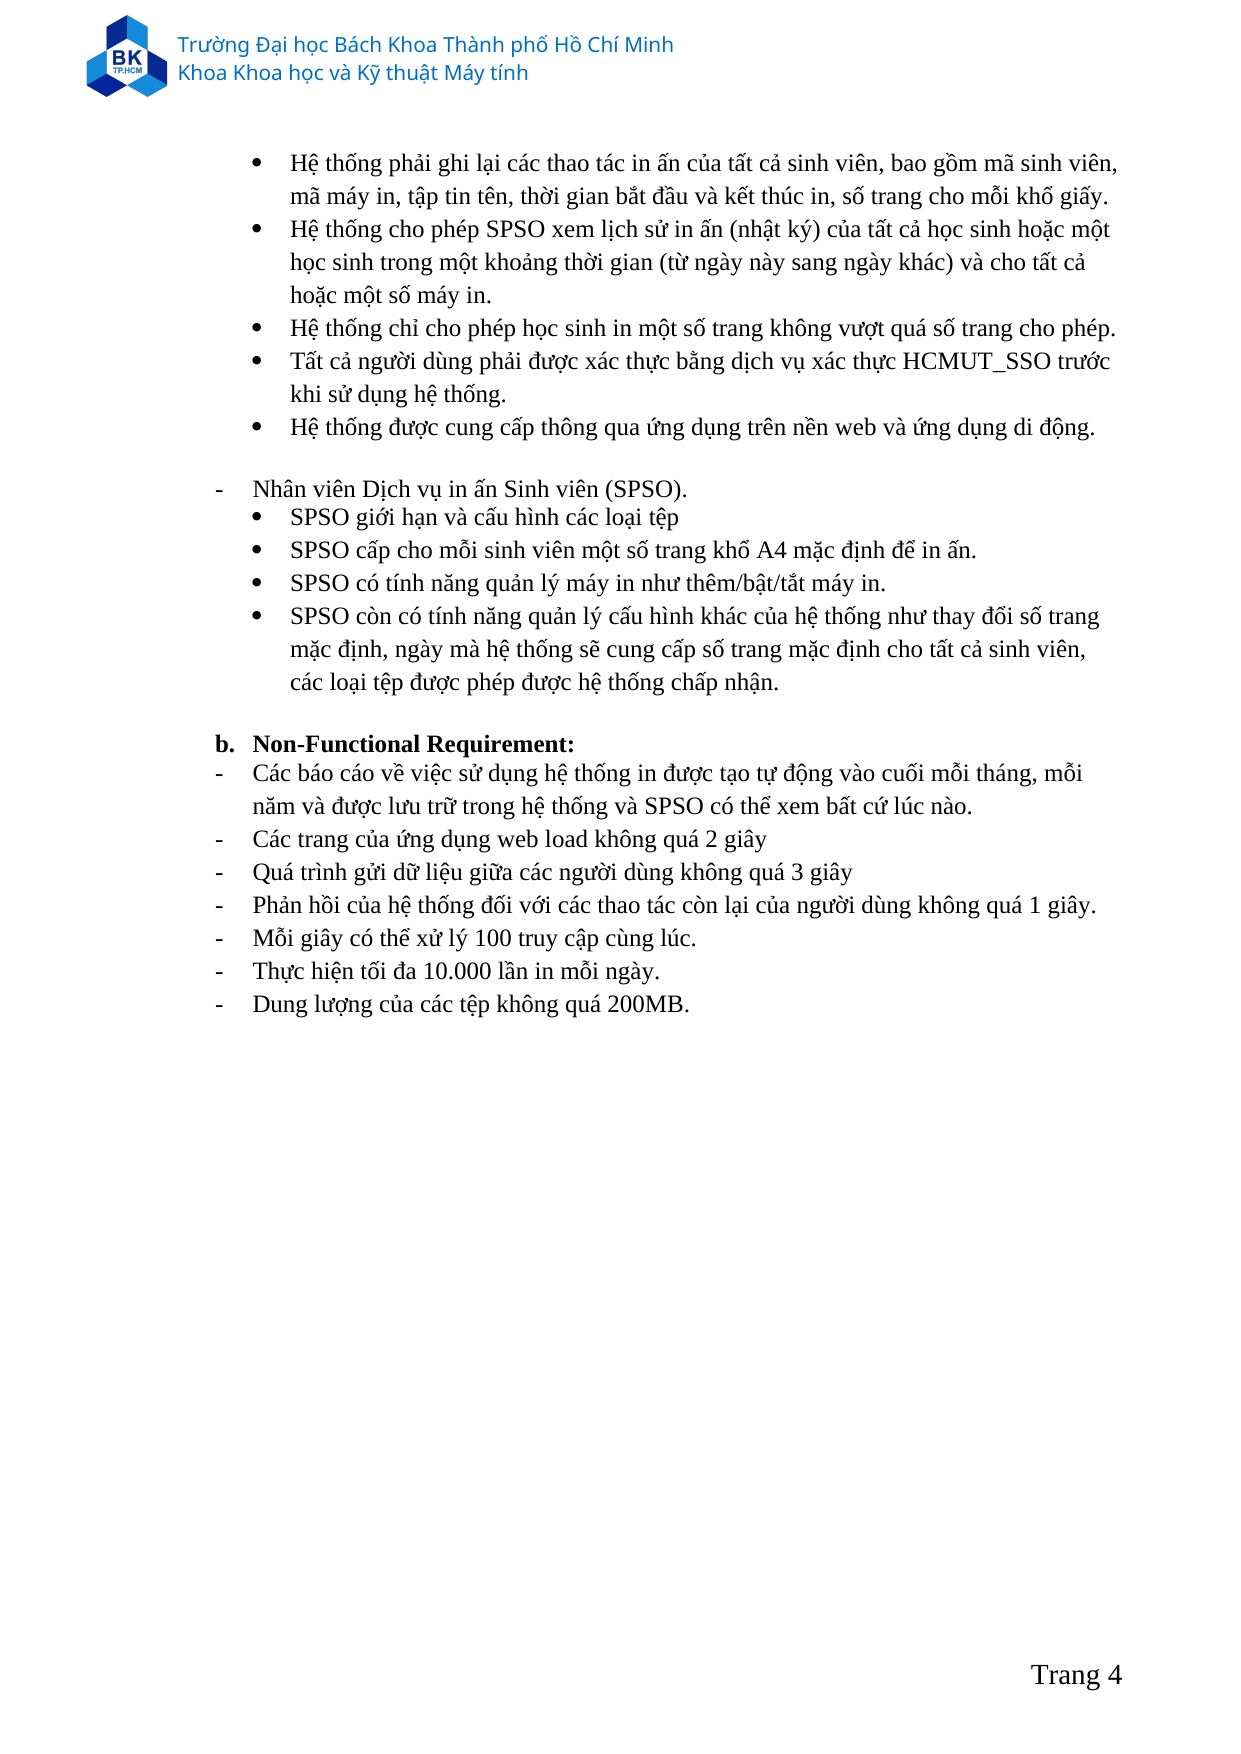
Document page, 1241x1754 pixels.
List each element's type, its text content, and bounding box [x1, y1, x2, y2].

list Quá trình gửi dữ liệu giữa các người dùng không quá 3 giây [215, 857, 1122, 886]
list SPSO có tính năng quản lý máy in như thêm/bật/tắt máy in. [252, 568, 1122, 597]
list Phản hồi của hệ thống đối với các thao tác còn lại của người dùng không quá 1 giây. [215, 890, 1122, 919]
list Các trang của ứng dụng web load không quá 2 giây [215, 824, 1122, 853]
list Hệ thống chỉ cho phép học sinh in một số trang không vượt quá số trang cho phép. [252, 313, 1122, 342]
list Tất cả người dùng phải được xác thực bằng dịch vụ xác thực HCMUT_SSO trước khi sử dụng hệ thống. [252, 346, 1122, 408]
list Hệ thống cho phép SPSO xem lịch sử in ấn (nhật ký) của tất cả học sinh hoặc một học sinh trong một khoảng thời gian (từ ngày này sang ngày khác) và cho tất cả hoặc một số máy in. [252, 214, 1122, 308]
list Dung lượng của các tệp không quá 200MB. [215, 989, 1122, 1018]
list SPSO giới hạn và cấu hình các loại tệp [252, 502, 1122, 531]
list SPSO còn có tính năng quản lý cấu hình khác của hệ thống như thay đổi số trang mặc định, ngày mà hệ thống sẽ cung cấp số trang mặc định cho tất cả sinh viên, các loại tệp được phép được hệ thống chấp nhận. [252, 601, 1122, 696]
list Mỗi giây có thể xử lý 100 truy cập cùng lúc. [215, 923, 1122, 952]
list Hệ thống được cung cấp thông qua ứng dụng trên nền web và ứng dụng di động. [252, 412, 1122, 441]
list Non-Functional Requirement: [215, 729, 1122, 758]
list Thực hiện tối đa 10.000 lần in mỗi ngày. [215, 956, 1122, 985]
list Các báo cáo về việc sử dụng hệ thống in được tạo tự động vào cuối mỗi tháng, mỗi năm và được lưu trữ trong hệ thống và SPSO có thể xem bất cứ lúc nào. [215, 758, 1122, 820]
list Hệ thống phải ghi lại các thao tác in ấn của tất cả sinh viên, bao gồm mã sinh viên, mã máy in, tập tin tên, thời gian bắt đầu và kết thúc in, số trang cho mỗi khổ giấy. [252, 148, 1122, 209]
list Nhân viên Dịch vụ in ấn Sinh viên (SPSO). [215, 474, 1122, 502]
picture [86, 15, 168, 97]
list SPSO cấp cho mỗi sinh viên một số trang khổ A4 mặc định để in ấn. [252, 535, 1122, 564]
